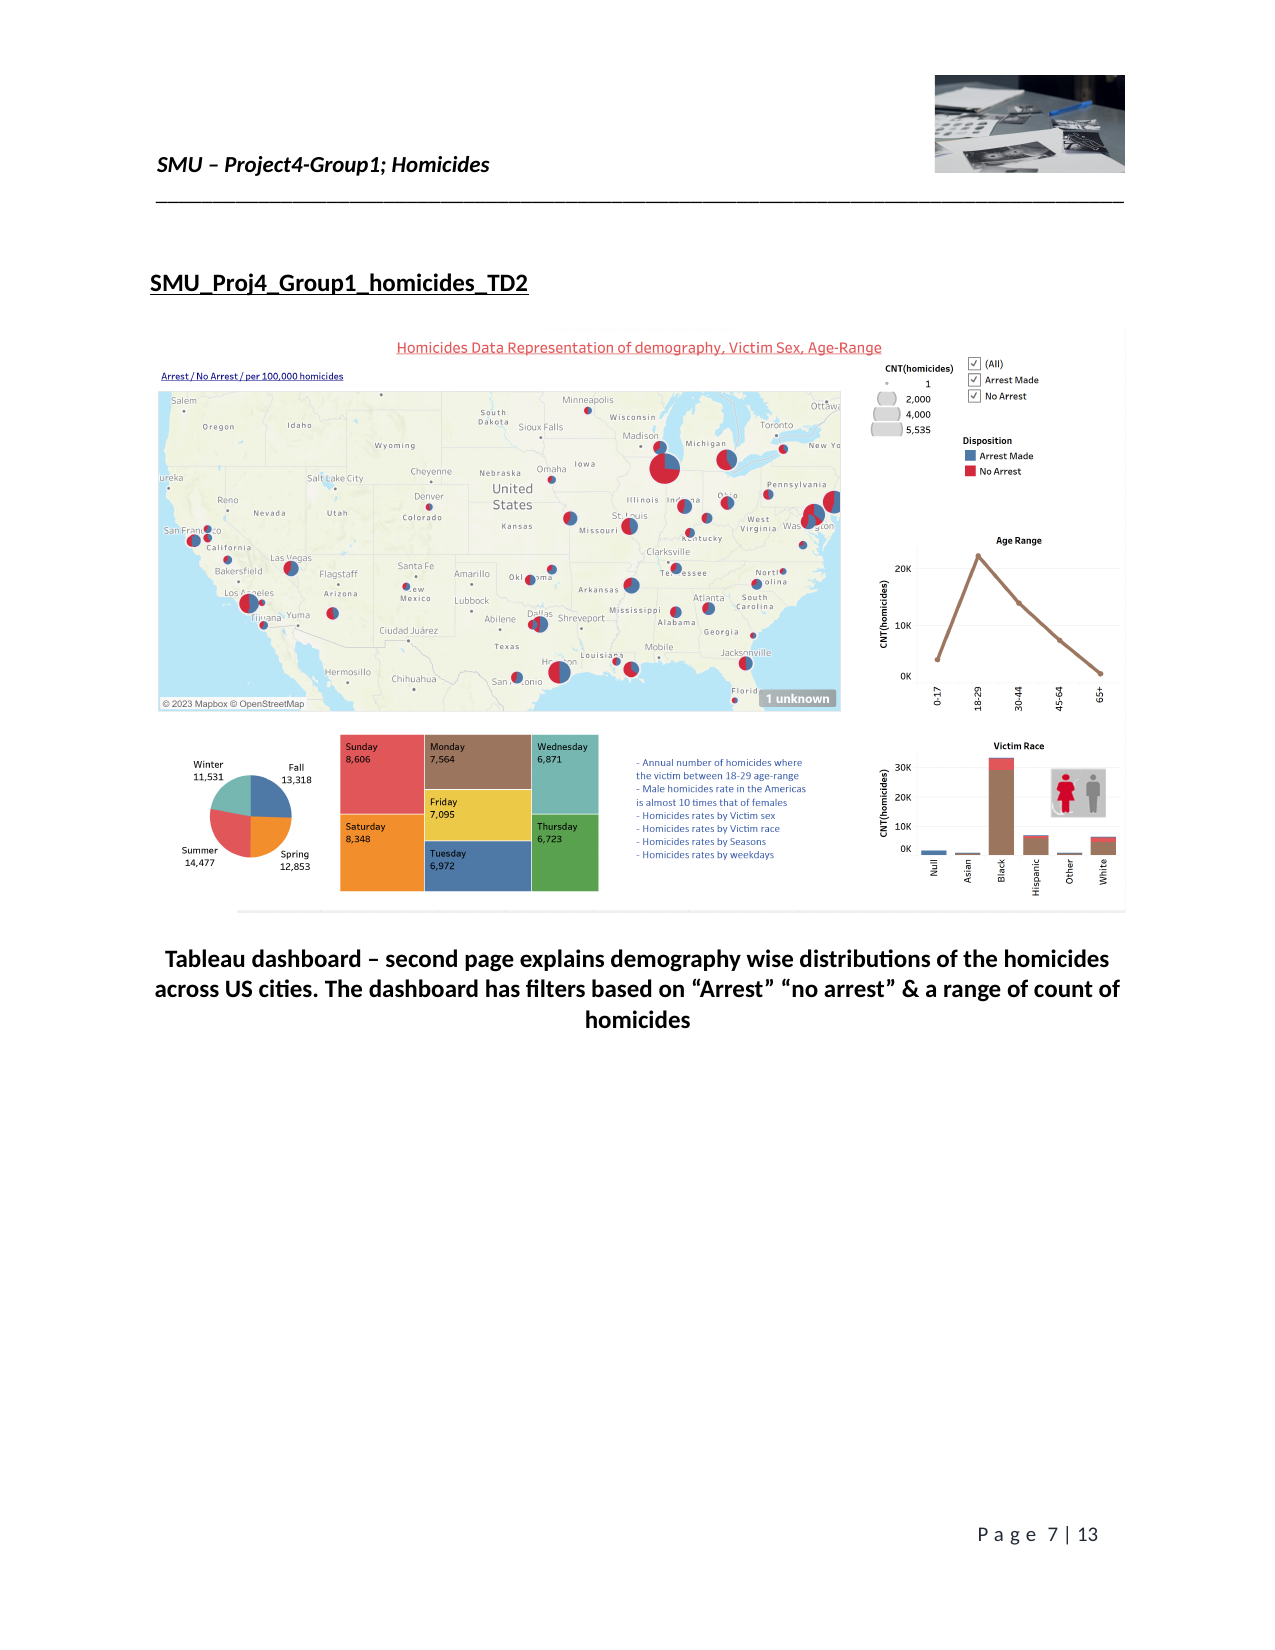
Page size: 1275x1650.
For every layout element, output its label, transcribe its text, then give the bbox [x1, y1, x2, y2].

picture [934, 75, 1125, 173]
text SMU_Proj4_Group1_homicides_TD2 [150, 267, 1125, 298]
text Tableau dashboard – second page explains demography wise distributions of the homicides across US cities. The dashboard has filters based on “Arrest” “no arrest” & a range of count of homicides [150, 943, 1125, 1034]
picture [150, 328, 1125, 913]
